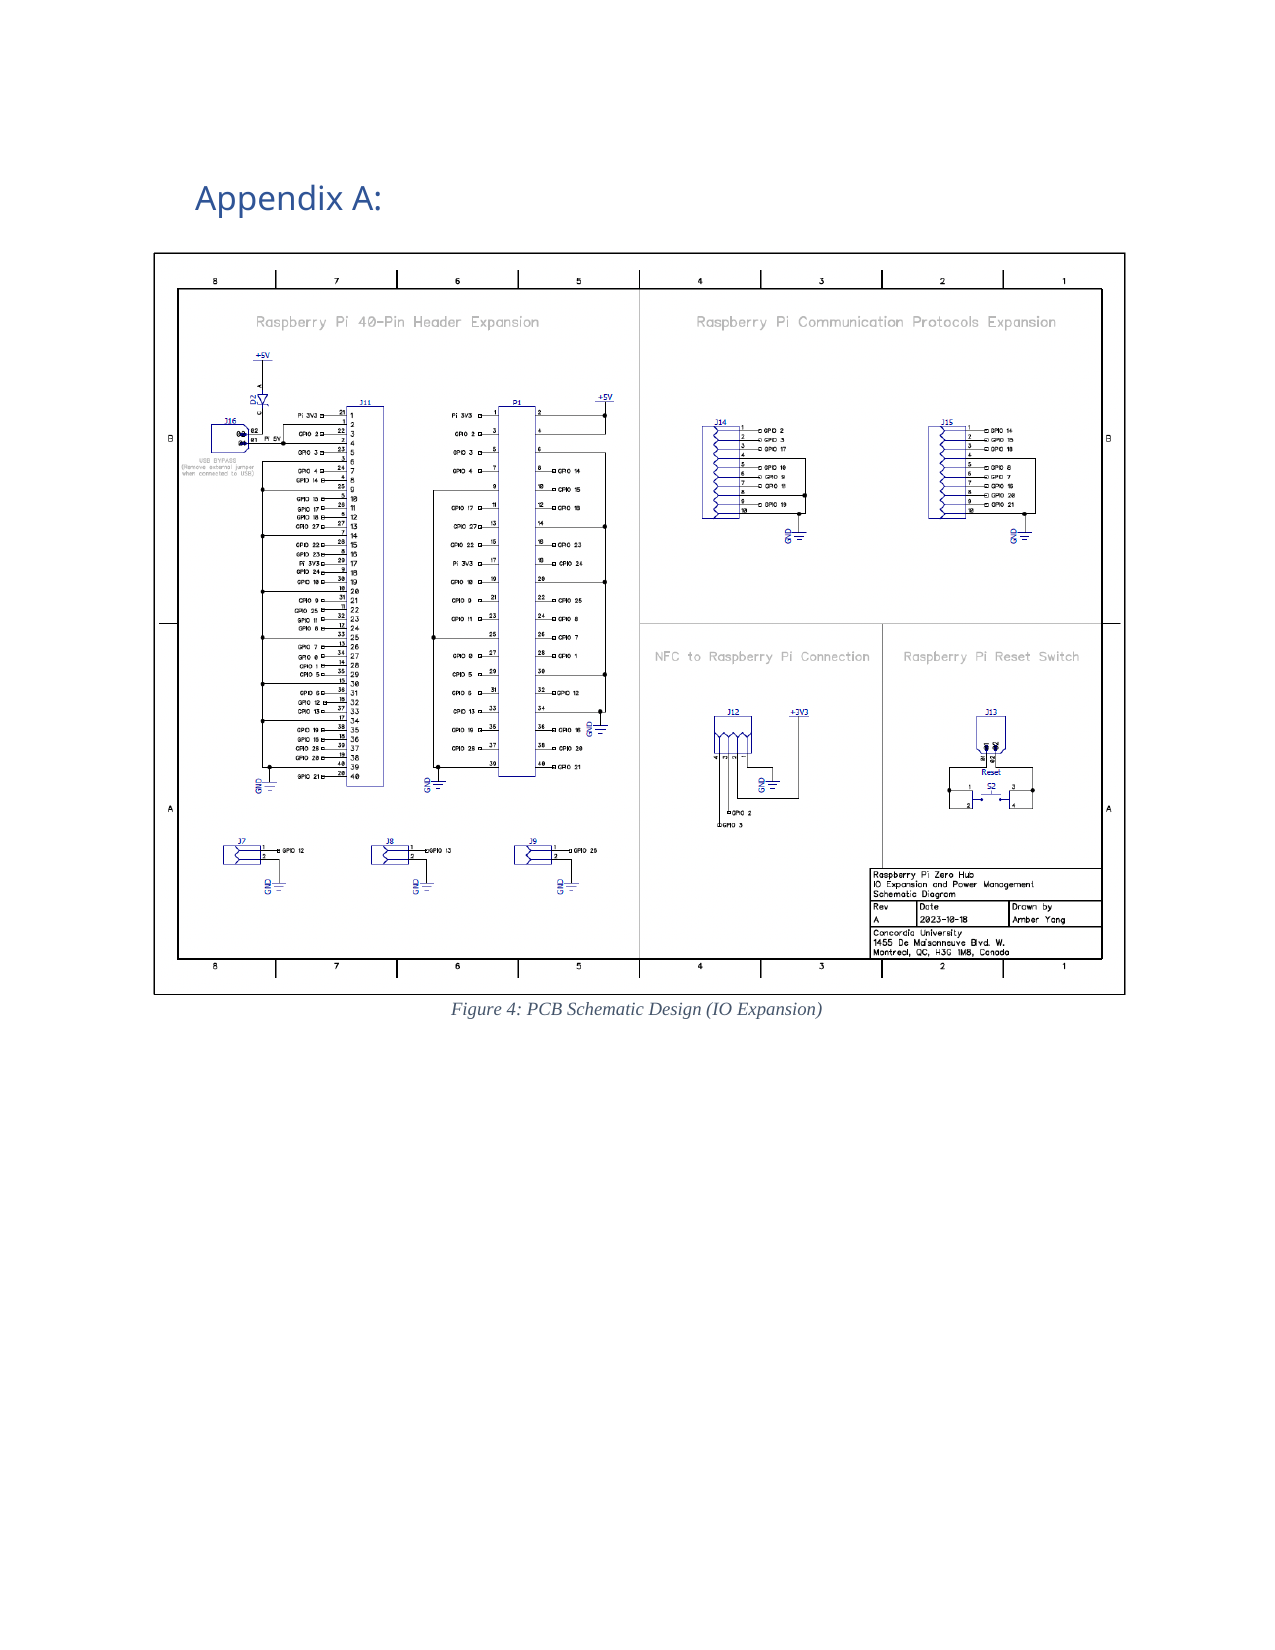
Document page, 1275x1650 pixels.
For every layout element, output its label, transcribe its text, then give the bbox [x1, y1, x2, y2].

subtitle Appendix A: [195, 175, 1125, 220]
picture [150, 249, 1129, 998]
